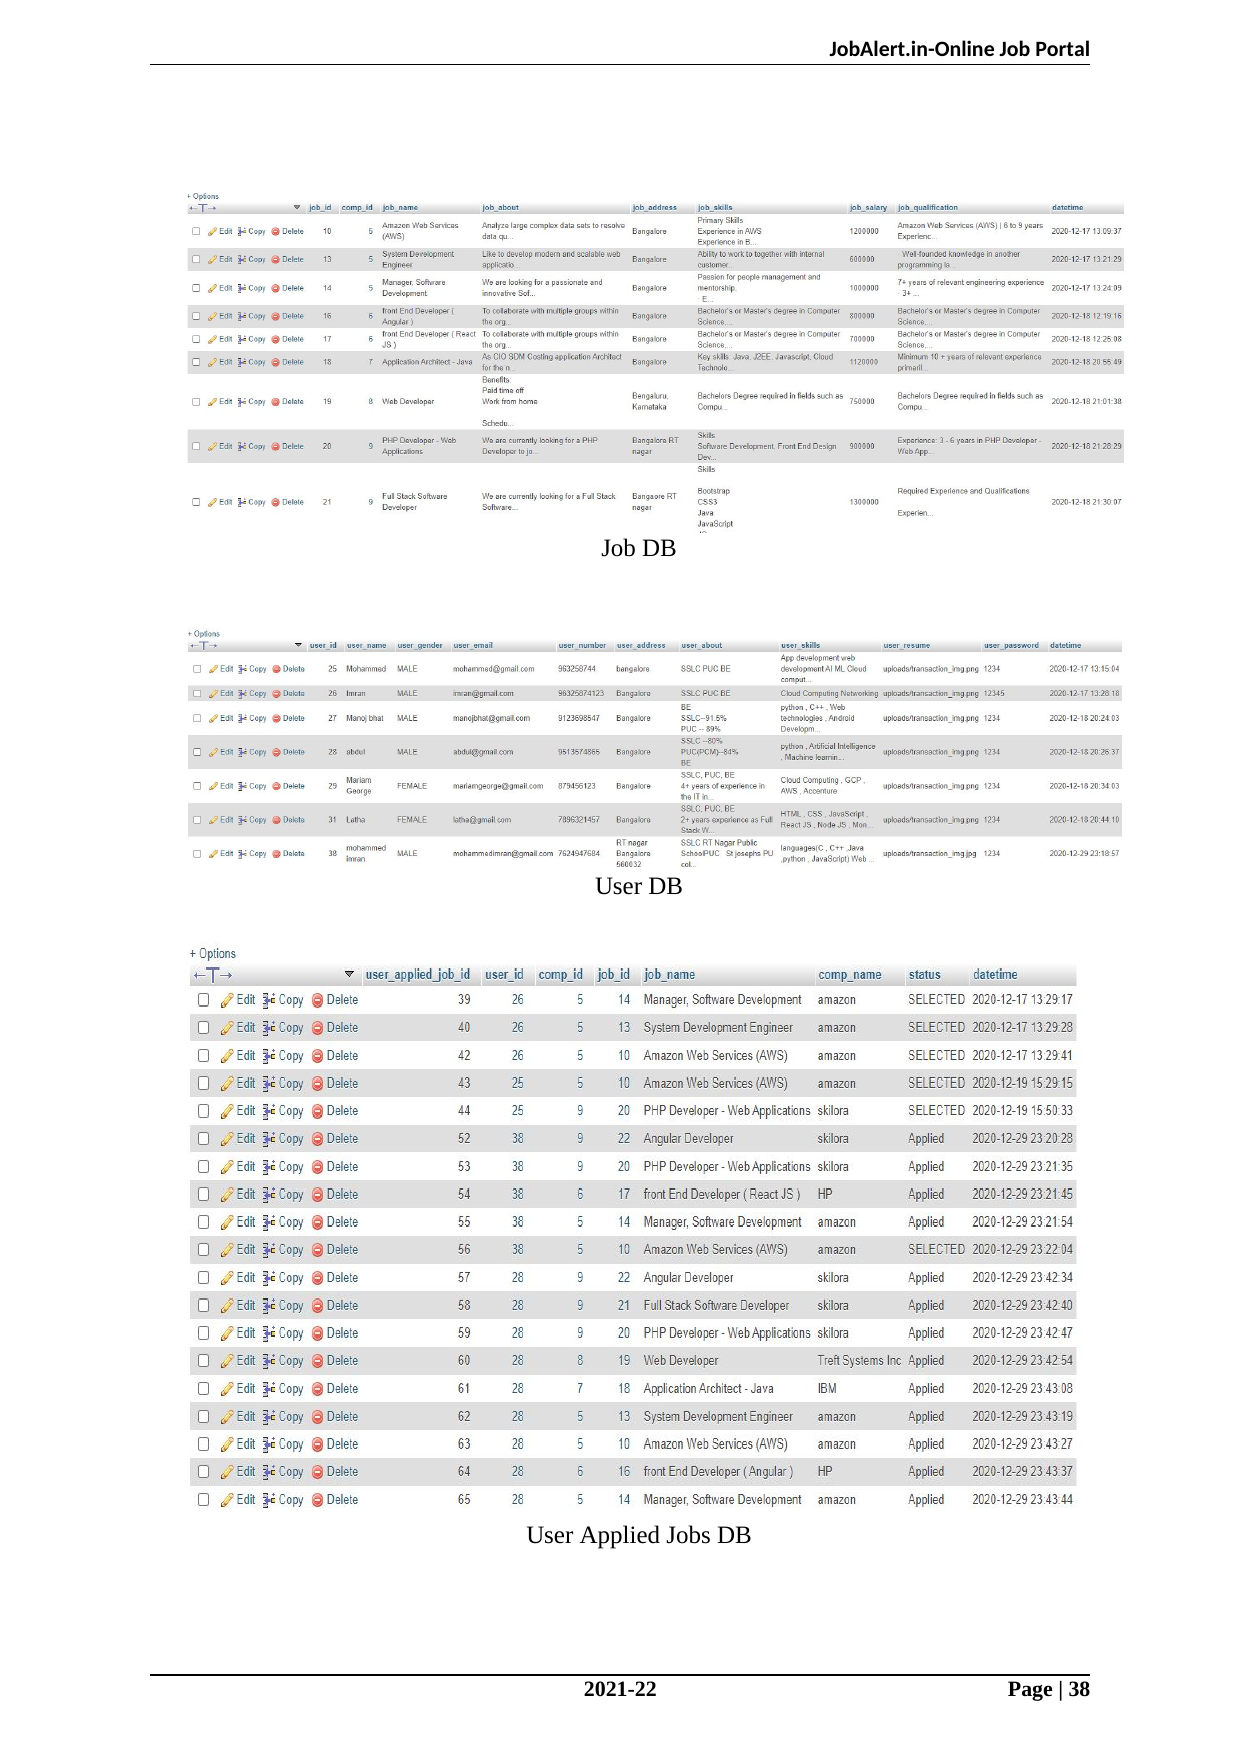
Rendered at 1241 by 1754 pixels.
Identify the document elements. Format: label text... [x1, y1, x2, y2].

picture [187, 183, 1128, 533]
text Job DB [187, 533, 1090, 562]
text User DB [187, 872, 1090, 900]
picture [187, 628, 1128, 872]
picture [187, 933, 1128, 1520]
text User Applied Jobs DB [187, 1520, 1090, 1548]
